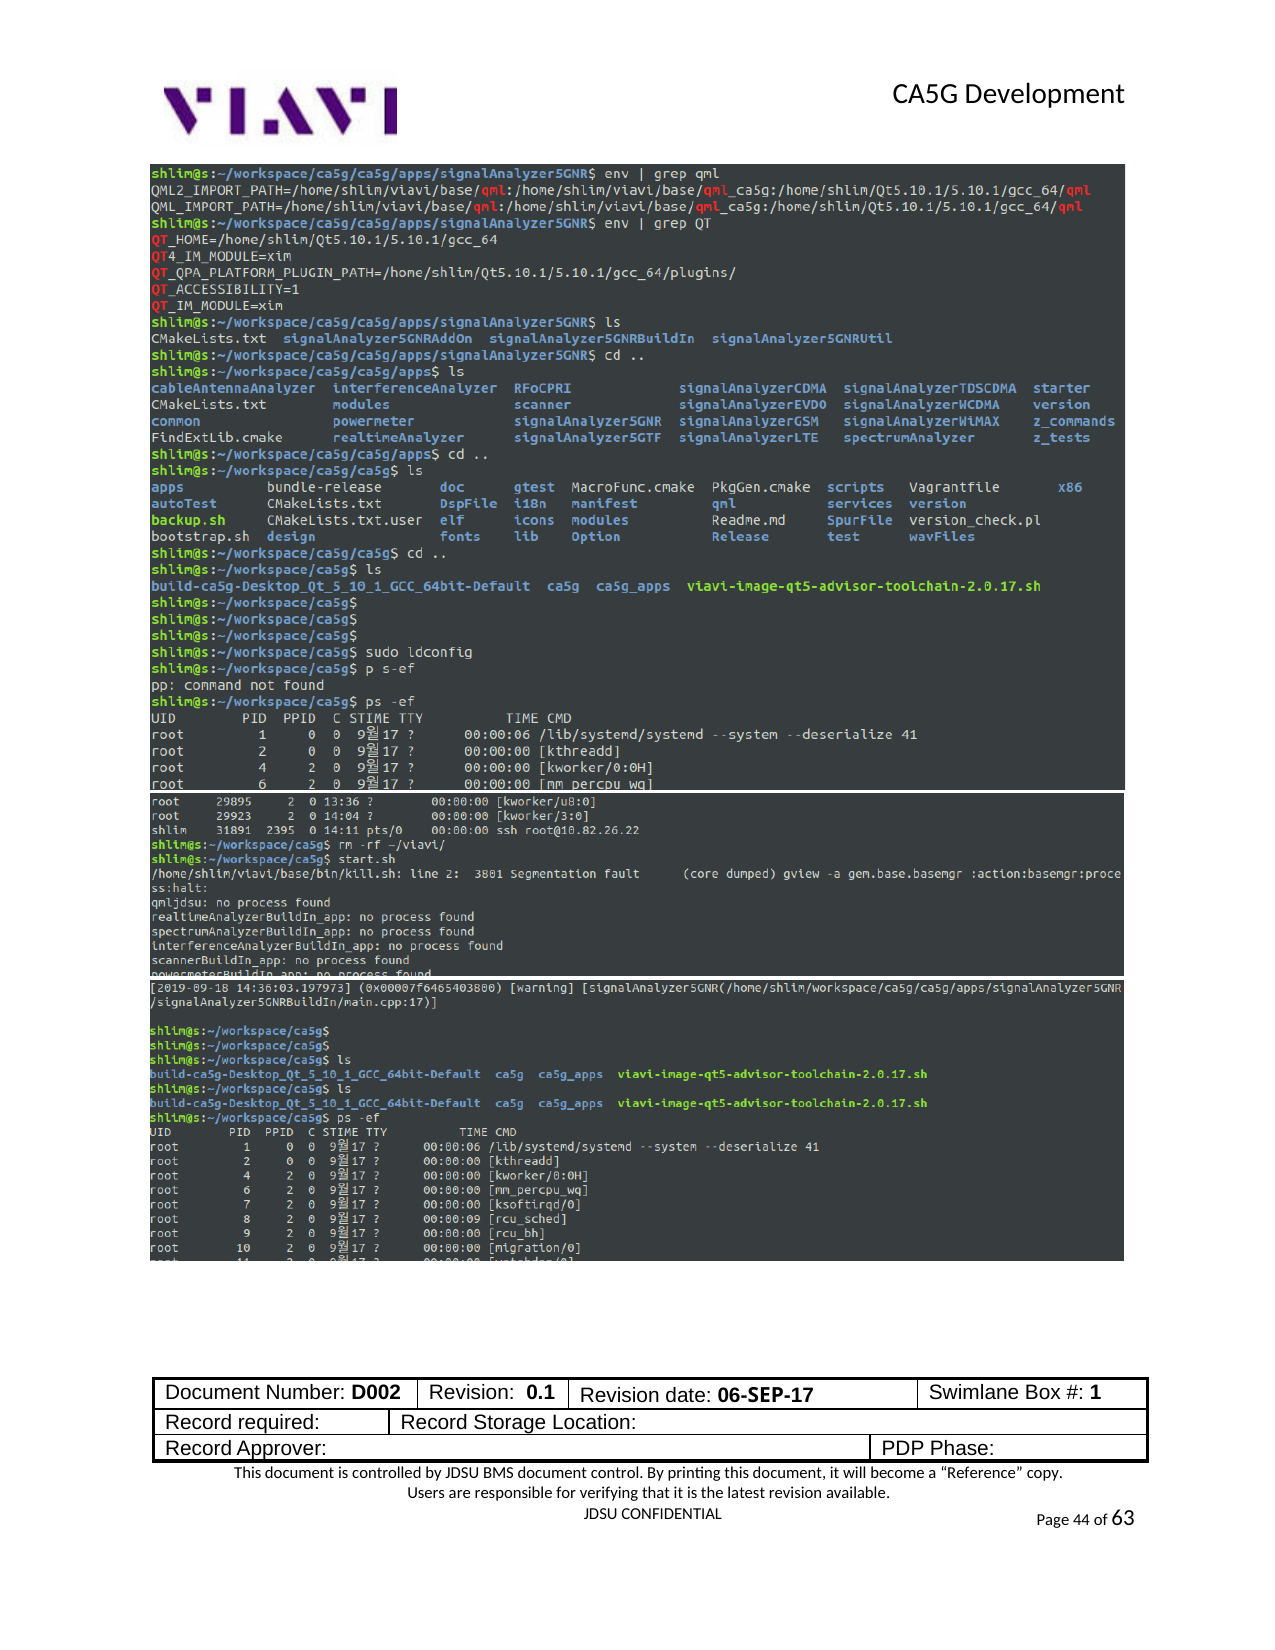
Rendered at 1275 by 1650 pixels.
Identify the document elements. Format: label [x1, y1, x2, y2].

picture [150, 164, 1125, 790]
picture [162, 68, 397, 146]
picture [150, 793, 1124, 976]
picture [150, 980, 1124, 1261]
